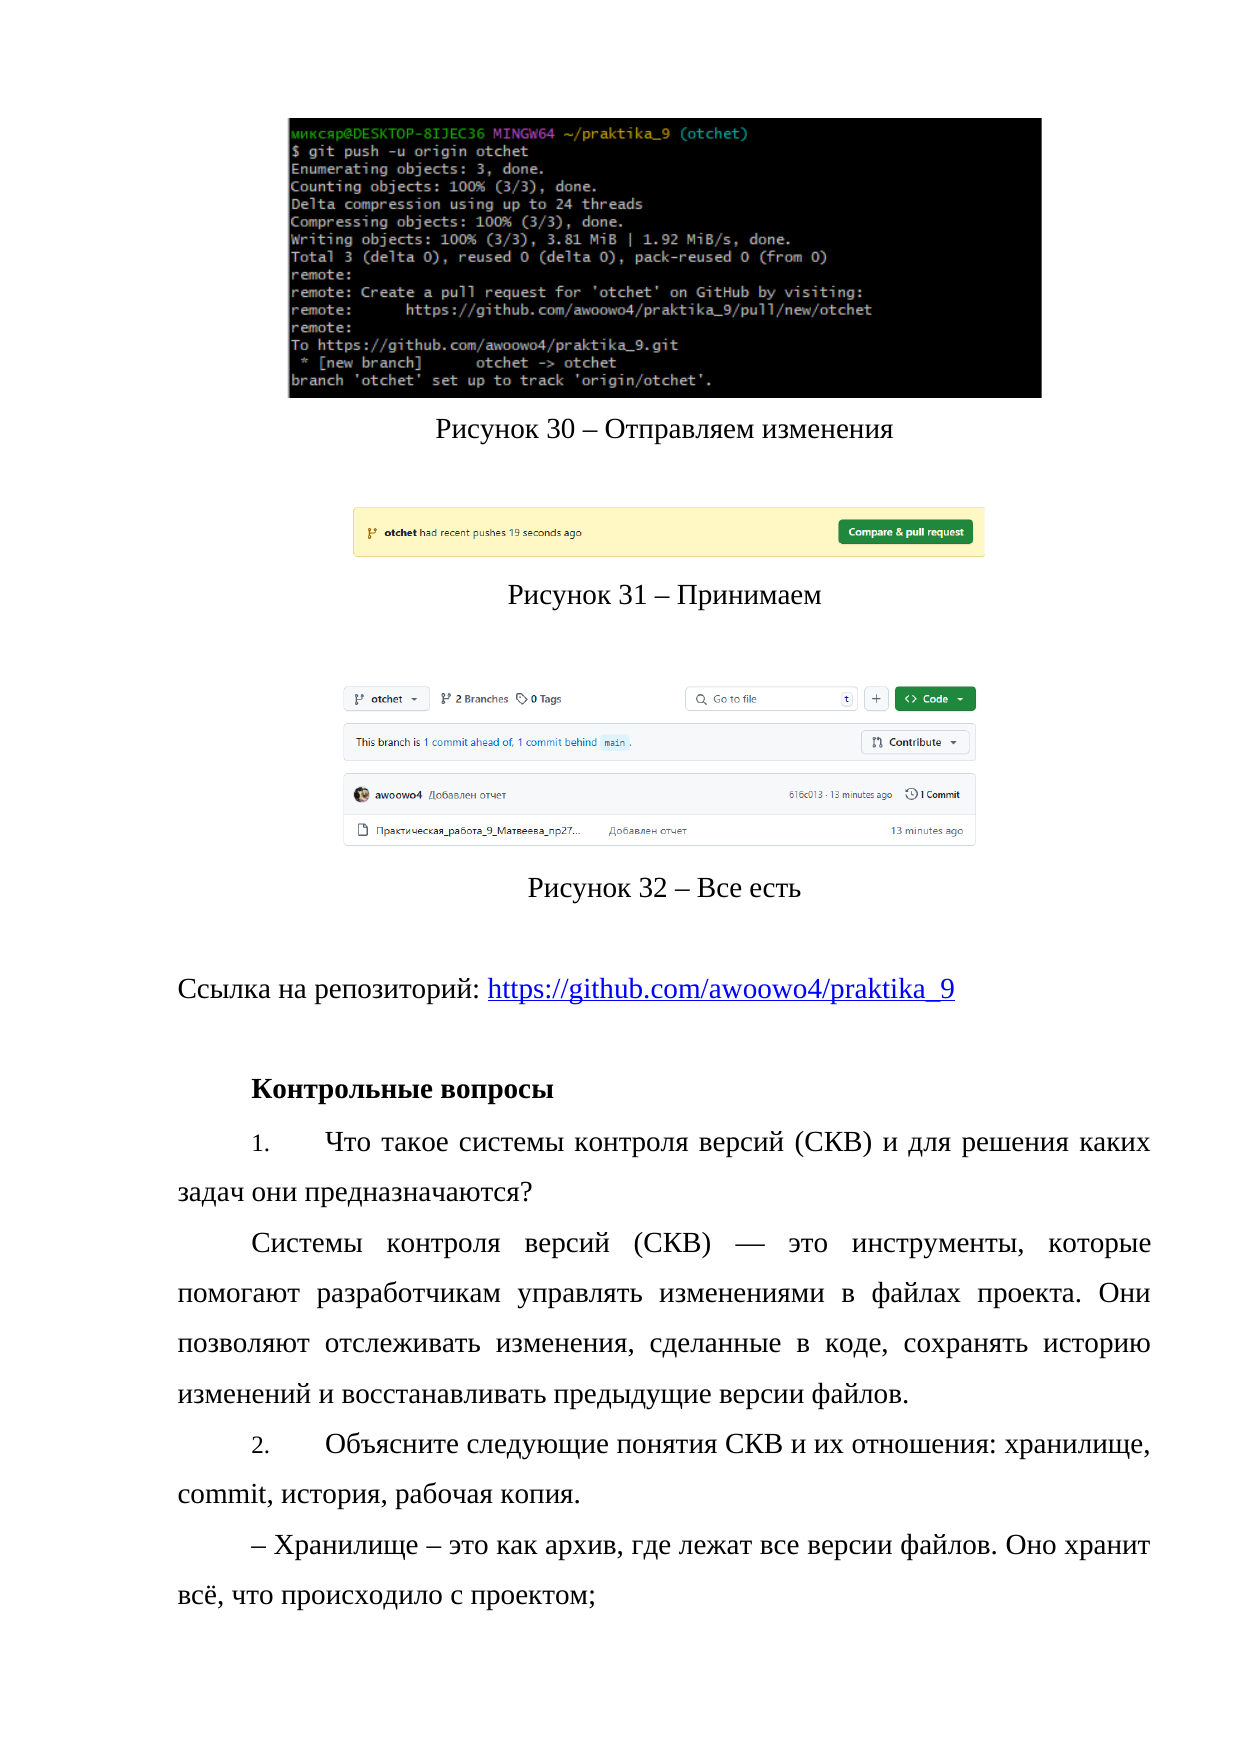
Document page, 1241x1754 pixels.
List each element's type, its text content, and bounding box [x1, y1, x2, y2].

list Объясните следующие понятия СКВ и их отношения: хранилище, commit, история, рабочая копия. [177, 1426, 1152, 1510]
text Рисунок 32 – Все есть [177, 870, 1152, 904]
picture [344, 503, 985, 564]
text Контрольные вопросы [177, 1071, 1152, 1105]
picture [343, 669, 986, 857]
picture [287, 118, 1042, 398]
text – Хранилище – это как архив, где лежат все версии файлов. Оно хранит всё, что происходило с проектом; [177, 1527, 1152, 1611]
text Системы контроля версий (СКВ) — это инструменты, которые помогают разработчикам управлять изменениями в файлах проекта. Они позволяют отслеживать изменения, сделанные в коде, сохранять историю изменений и восстанавливать предыдущие версии файлов. [177, 1225, 1152, 1409]
text Рисунок 31 – Принимаем [177, 577, 1152, 611]
text Рисунок 30 – Отправляем изменения [177, 411, 1152, 445]
list Что такое системы контроля версий (СКВ) и для решения каких задач они предназначаются? [177, 1124, 1152, 1208]
text Ссылка на репозиторий: https://github.com/awoowo4/praktika_9 [177, 971, 1152, 1004]
